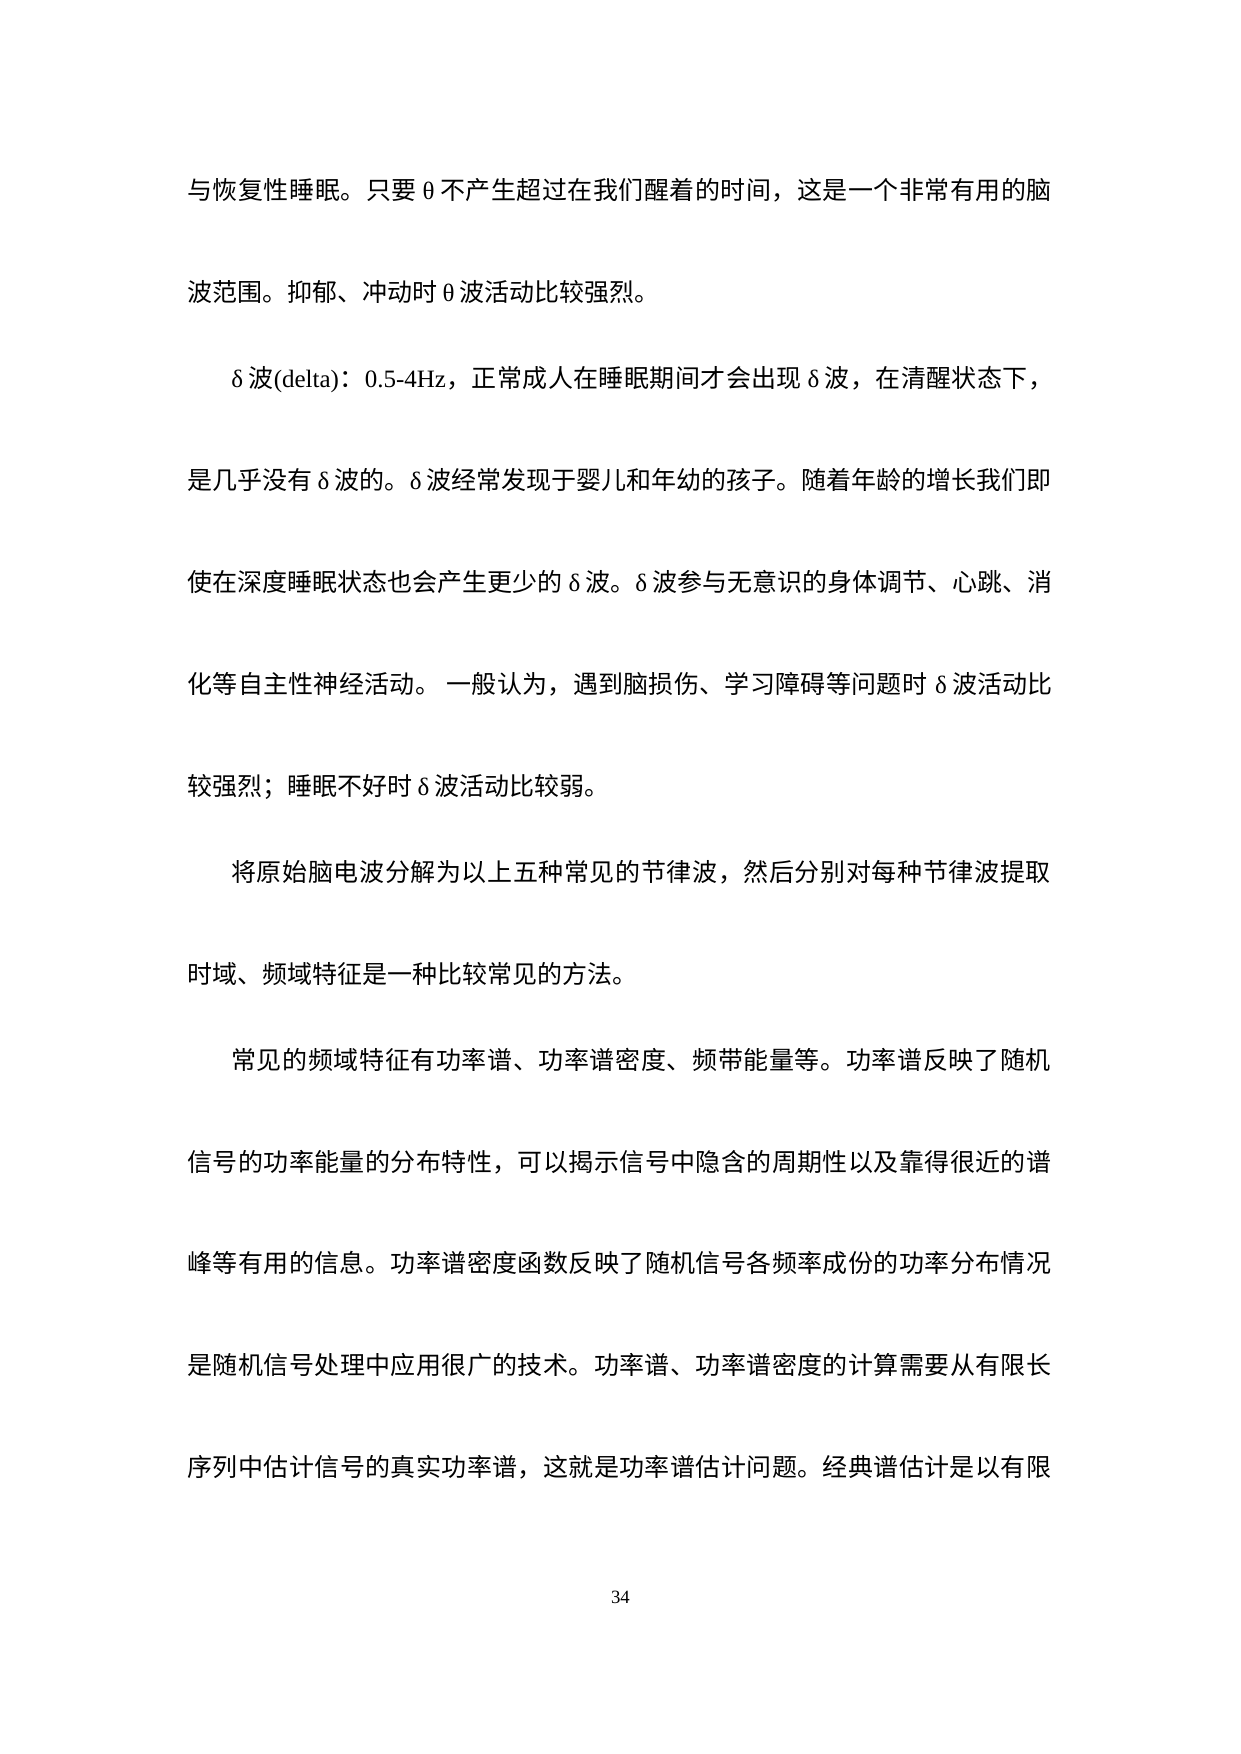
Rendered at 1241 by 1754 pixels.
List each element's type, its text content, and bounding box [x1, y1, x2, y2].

text δ波(delta)：0.5-4Hz，正常成人在睡眠期间才会出现δ波，在清醒状态下，是几乎没有δ波的。δ波经常发现于婴儿和年幼的孩子。随着年龄的增长我们即使在深度睡眠状态也会产生更少的δ波。δ波参与无意识的身体调节、心跳、消化等自主性神经活动。 一般认为，遇到脑损伤、学习障碍等问题时δ波活动比较强烈；睡眠不好时δ波活动比较弱。 [187, 343, 1053, 818]
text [187, 155, 1053, 325]
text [187, 1024, 1053, 1500]
text 将原始脑电波分解为以上五种常见的节律波，然后分别对每种节律波提取时域、频域特征是一种比较常见的方法。 [187, 836, 1053, 1006]
